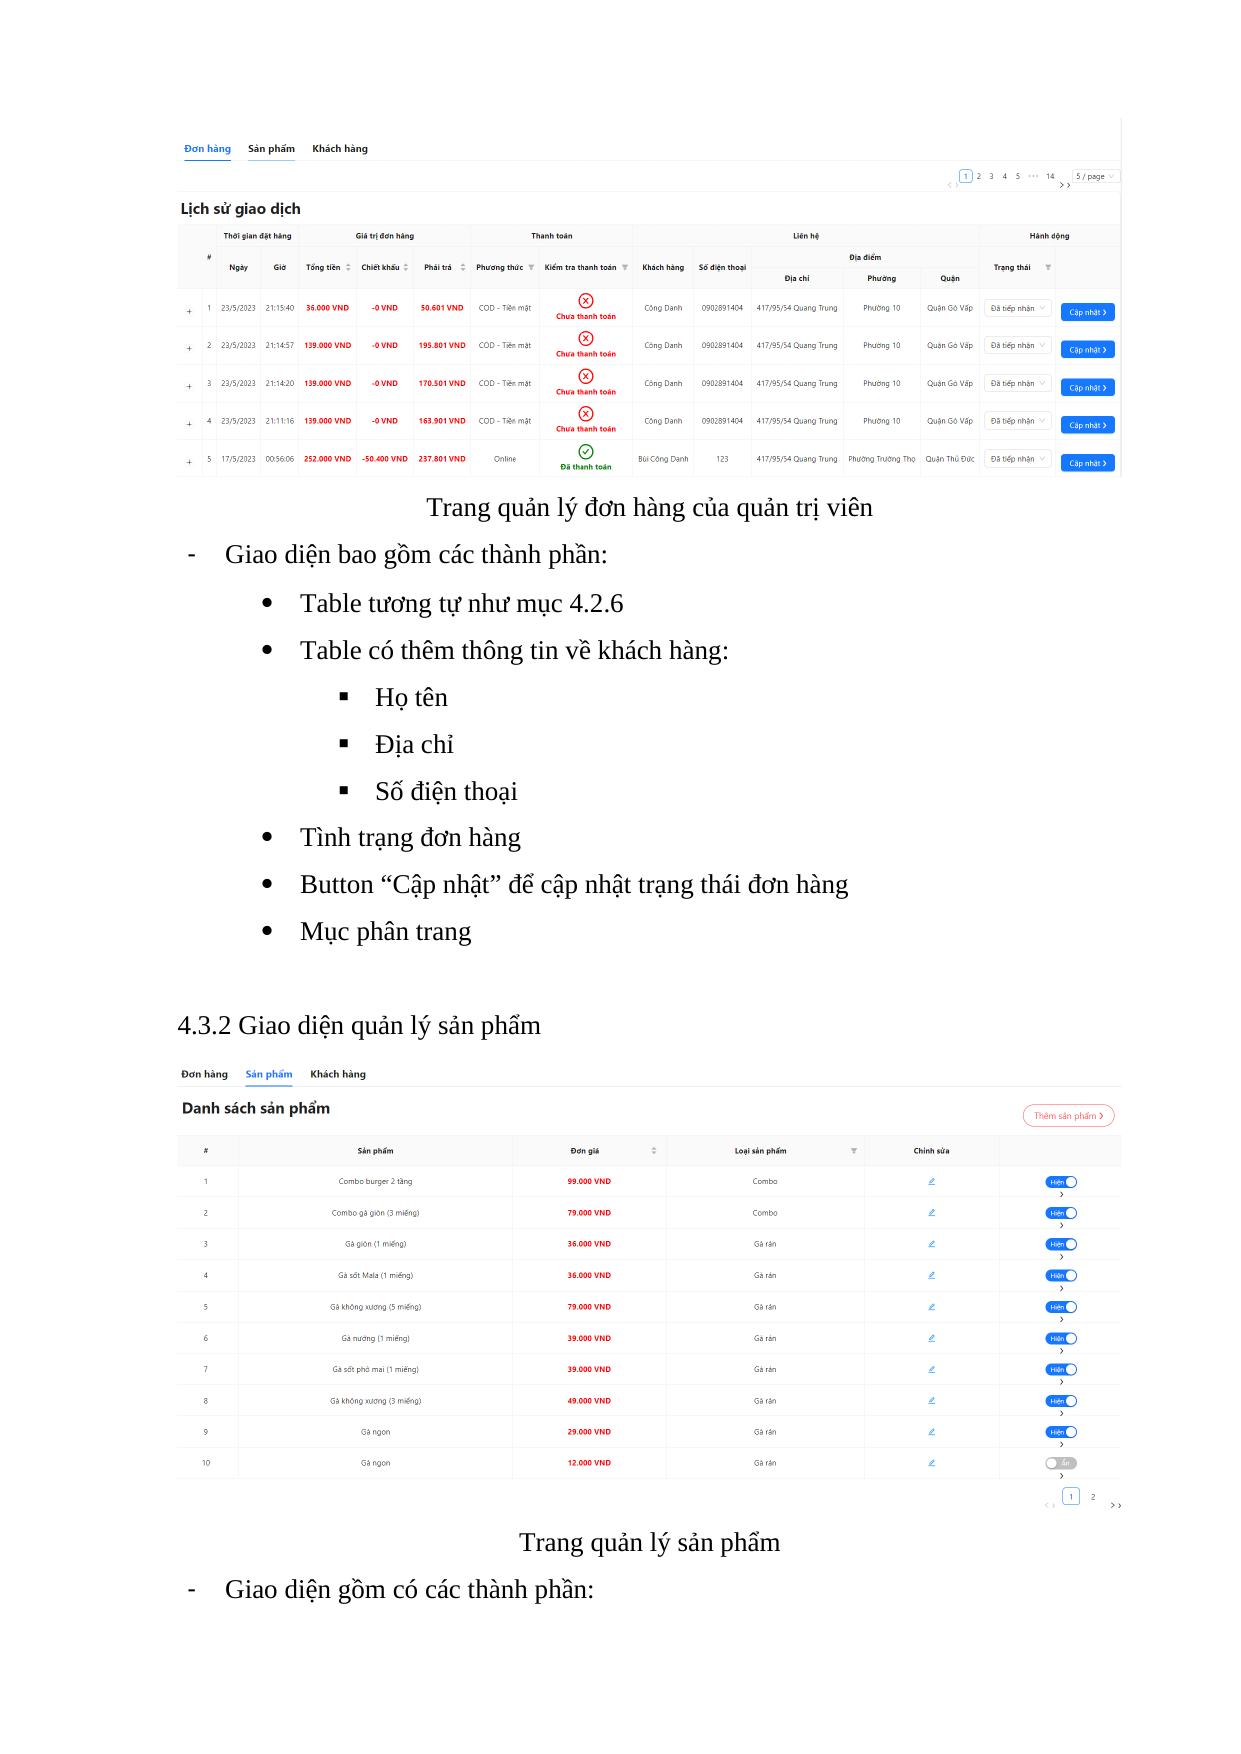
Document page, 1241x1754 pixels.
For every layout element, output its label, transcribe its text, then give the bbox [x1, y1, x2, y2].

list Số điện thoại [337, 775, 1122, 806]
list Giao diện gồm có các thành phần: [187, 1572, 1122, 1605]
list Button “Cập nhật” để cập nhật trạng thái đơn hàng [262, 868, 1122, 900]
picture [177, 118, 1122, 477]
list Họ tên [337, 681, 1122, 712]
list Table có thêm thông tin về khách hàng: [262, 634, 1122, 665]
list Giao diện bao gồm các thành phần: [187, 538, 1122, 571]
list Địa chỉ [337, 728, 1122, 759]
list Mục phân trang [262, 915, 1122, 947]
text 4.3.2 Giao diện quản lý sản phẩm [177, 1009, 1122, 1040]
picture [177, 1055, 1122, 1512]
list Table tương tự như mục 4.2.6 [262, 587, 1122, 618]
list Tình trạng đơn hàng [262, 822, 1122, 853]
text Trang quản lý sản phẩm [177, 1526, 1122, 1557]
text Trang quản lý đơn hàng của quản trị viên [177, 491, 1122, 522]
